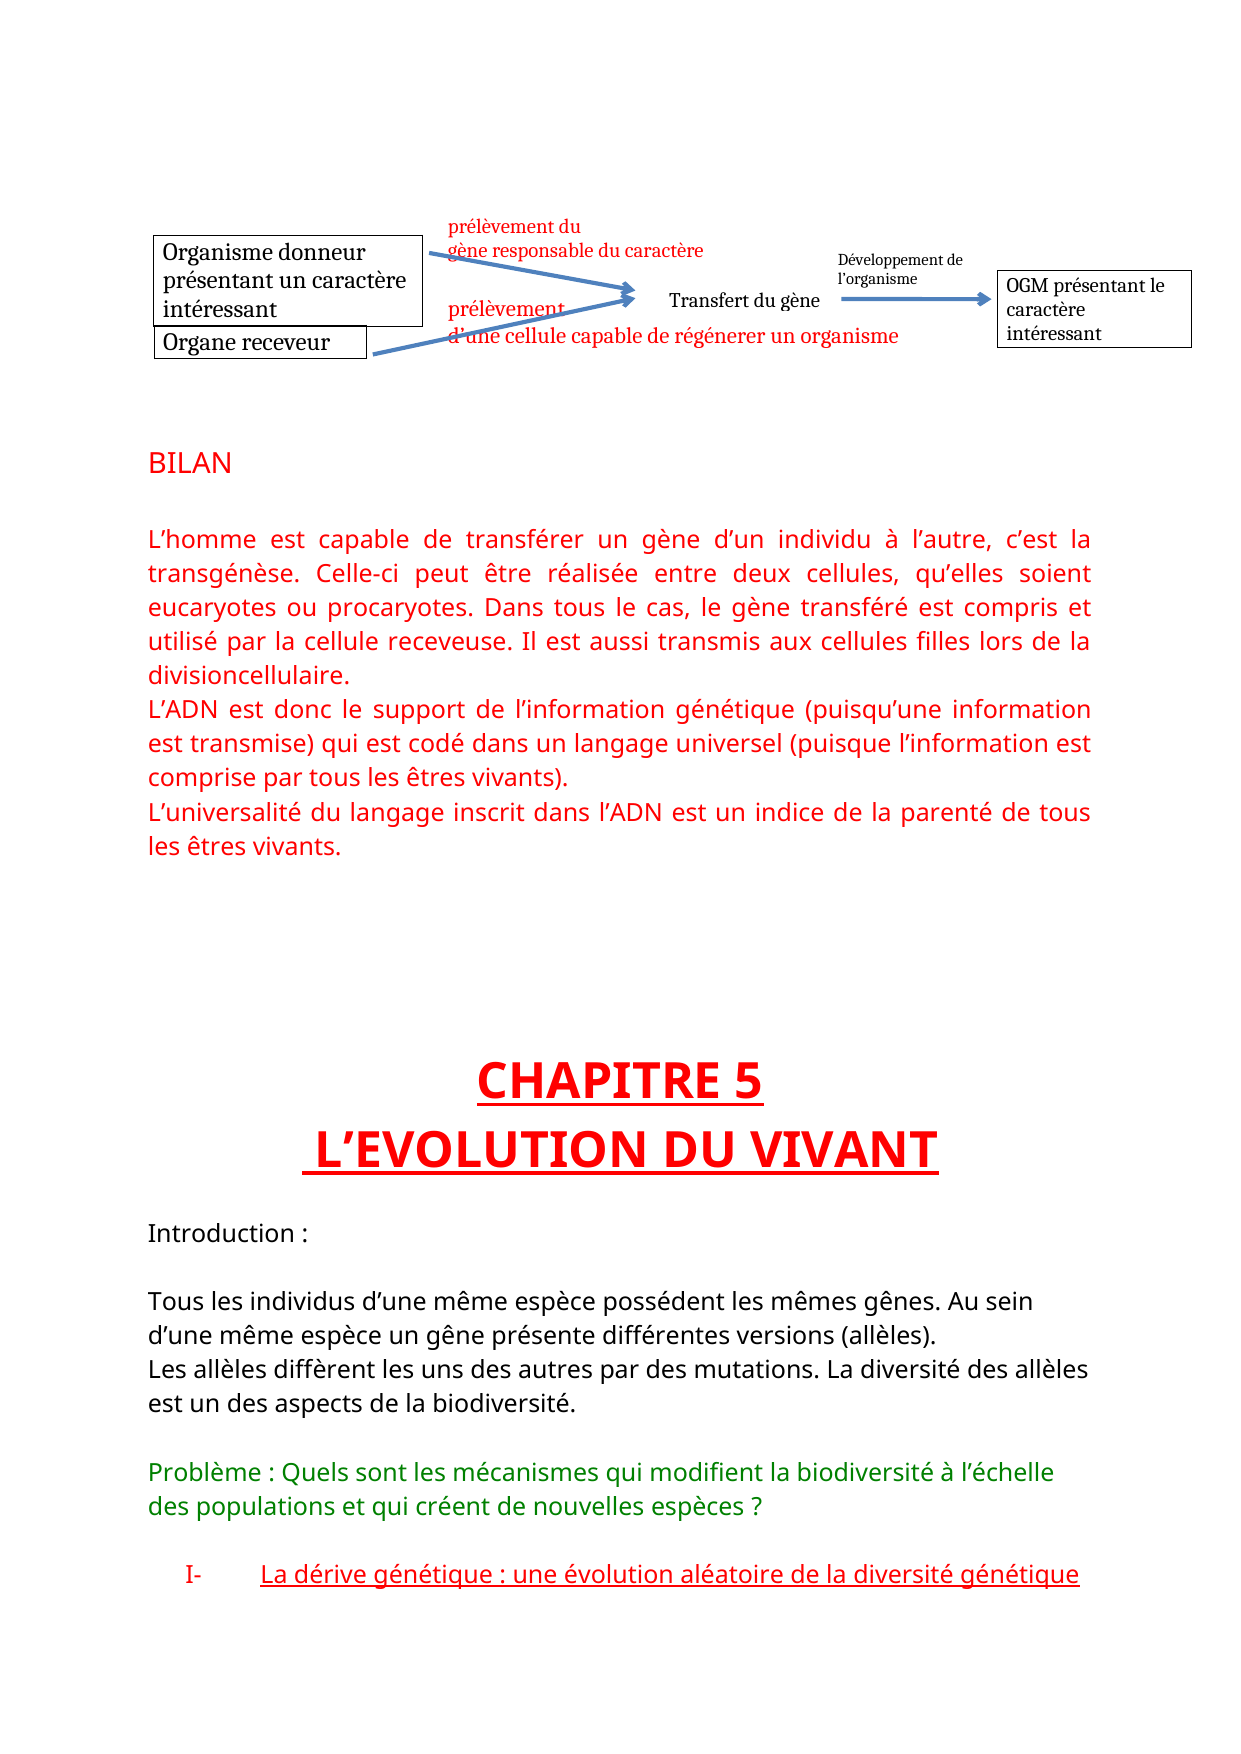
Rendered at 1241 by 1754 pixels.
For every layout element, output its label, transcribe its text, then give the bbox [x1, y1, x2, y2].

text L’universalité du langage inscrit dans l’ADN est un indice de la parenté de tous les êtres vivants. [148, 794, 1093, 862]
text prélèvement [154, 296, 422, 322]
text L’homme est capable de transférer un gène d’un individu à l’autre, c’est la transgénèse. Celle-ci peut être réalisée entre deux cellules, qu’elles soient eucaryotes ou procaryotes. Dans tous le cas, le gène transféré est compris et utilisé par la cellule receveuse. Il est aussi transmis aux cellules filles lors de la divisioncellulaire. L’ADN est donc le support de l’information génétique (puisqu’une information est transmise) qui est codé dans un langage universel (puisque l’information est comprise par tous les êtres vivants). [148, 522, 1093, 794]
text BILAN [148, 442, 1093, 482]
text Les allèles diffèrent les uns des autres par des mutations. La diversité des allèles est un des aspects de la biodiversité. [148, 1352, 1093, 1420]
text CHAPITRE 5 [148, 1045, 1093, 1113]
text prélèvement [423, 296, 620, 322]
text L’EVOLUTION DU VIVANT [148, 1113, 1093, 1182]
text gène responsable du caractère [154, 239, 422, 263]
text Tous les individus d’une même espèce possédent les mêmes gênes. Au sein d’une même espèce un gêne présente différentes versions (allèles). [148, 1284, 1093, 1352]
text Problème : Quels sont les mécanismes qui modifient la biodiversité à l’échelle des populations et qui créent de nouvelles espèces ? [148, 1454, 1093, 1522]
text d’une cellule capable de régénerer un organisme [367, 322, 509, 349]
text d’une cellule capable de régénerer un organisme [413, 322, 997, 349]
text prélèvement [998, 296, 1093, 322]
text prélèvement du [148, 215, 1093, 239]
text d’une cellule capable de régénerer un organisme [155, 327, 366, 349]
text gène responsable du caractère [423, 239, 1093, 263]
list La dérive génétique : une évolution aléatoire de la diversité génétique [185, 1556, 1093, 1590]
text prélèvement [539, 296, 997, 322]
text Introduction : [148, 1216, 1093, 1250]
